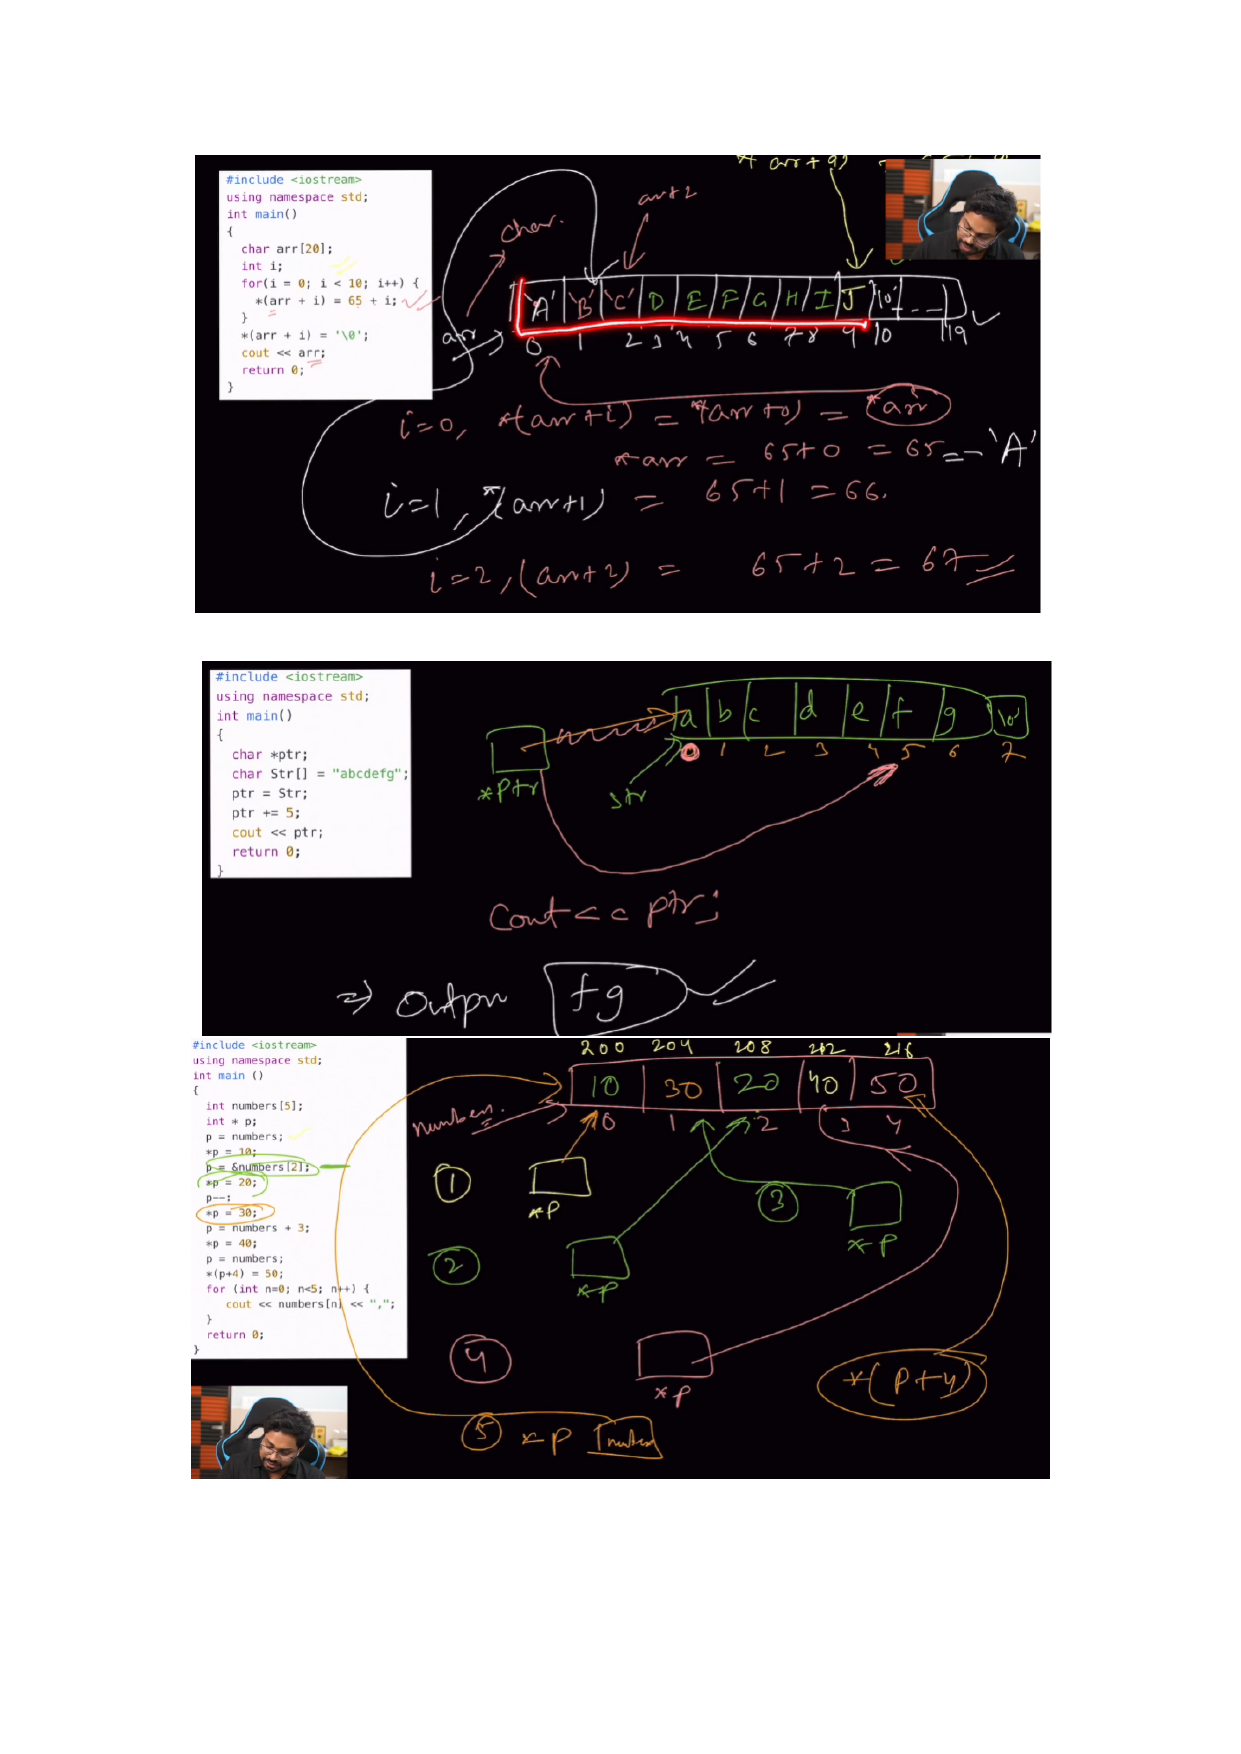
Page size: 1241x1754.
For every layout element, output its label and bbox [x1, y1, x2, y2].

picture [187, 654, 1052, 1479]
picture [187, 150, 1053, 629]
